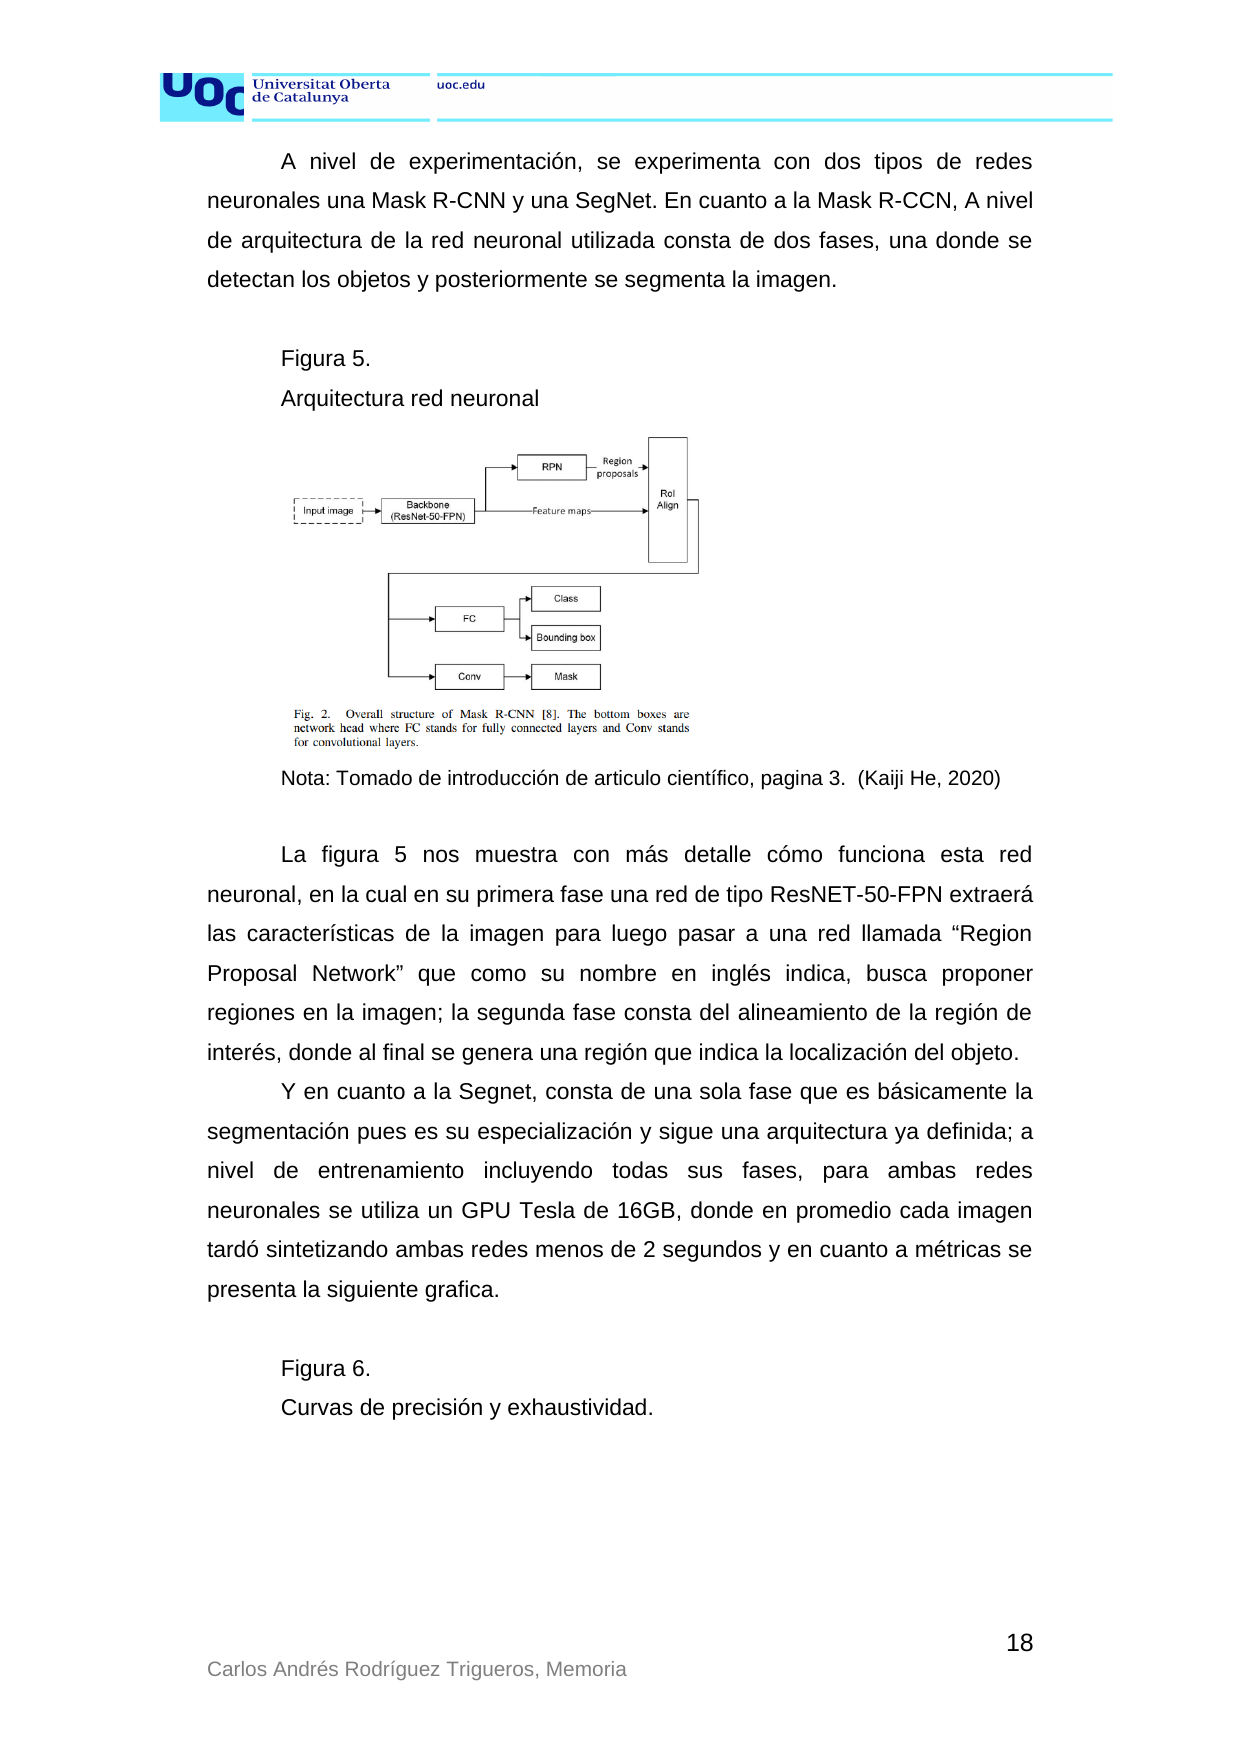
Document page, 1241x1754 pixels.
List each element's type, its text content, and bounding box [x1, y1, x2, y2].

text Arquitectura red neuronal [281, 384, 1033, 411]
picture [280, 424, 718, 752]
text La figura 5 nos muestra con más detalle cómo funciona esta red neuronal, en la cual en su primera fase una red de tipo ResNET-50-FPN extraerá las características de la imagen para luego pasar a una red llamada “Region Proposal Network” que como su nombre en inglés indica, busca proponer regiones en la imagen; la segunda fase consta del alineamiento de la región de interés, donde al final se genera una región que indica la localización del objeto. [207, 841, 1033, 1065]
text Curvas de precisión y exhaustividad. [207, 1394, 1033, 1420]
text Figura 6. [207, 1354, 1033, 1381]
text Figura 5. [281, 345, 1033, 371]
text Y en cuanto a la Segnet, consta de una sola fase que es básicamente la segmentación pues es su especialización y sigue una arquitectura ya definida; a nivel de entrenamiento incluyendo todas sus fases, para ambas redes neuronales se utiliza un GPU Tesla de 16GB, donde en promedio cada imagen tardó sintetizando ambas redes menos de 2 segundos y en cuanto a métricas se presenta la siguiente grafica. [207, 1078, 1033, 1302]
picture [159, 73, 1113, 124]
text Nota: Tomado de introducción de articulo científico, pagina 3. (Kaiji He, 2020) [281, 766, 1033, 790]
text A nivel de experimentación, se experimenta con dos tipos de redes neuronales una Mask R-CNN y una SegNet. En cuanto a la Mask R-CCN, A nivel de arquitectura de la red neuronal utilizada consta de dos fases, una donde se detectan los objetos y posteriormente se segmenta la imagen. [207, 148, 1033, 292]
